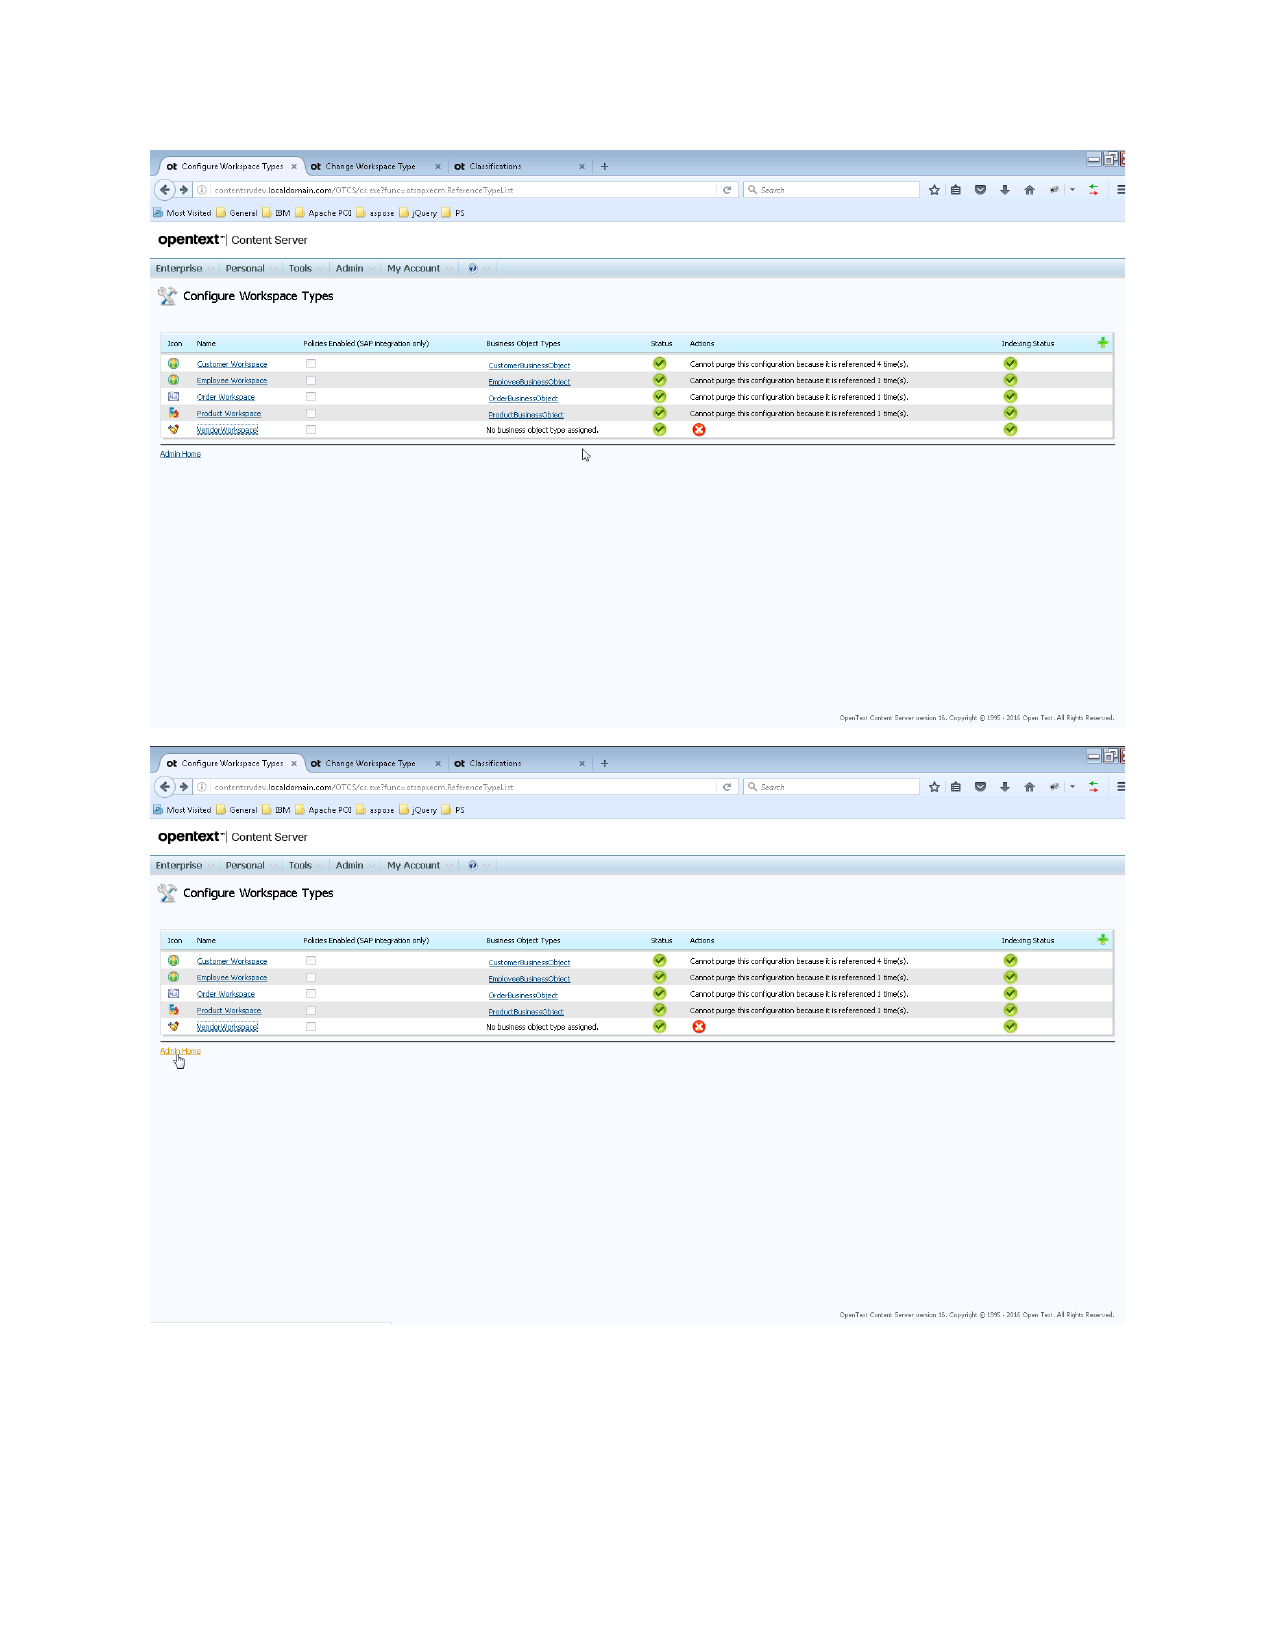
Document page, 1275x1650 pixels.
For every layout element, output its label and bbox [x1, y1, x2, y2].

picture [150, 150, 1125, 728]
picture [150, 746, 1125, 1325]
